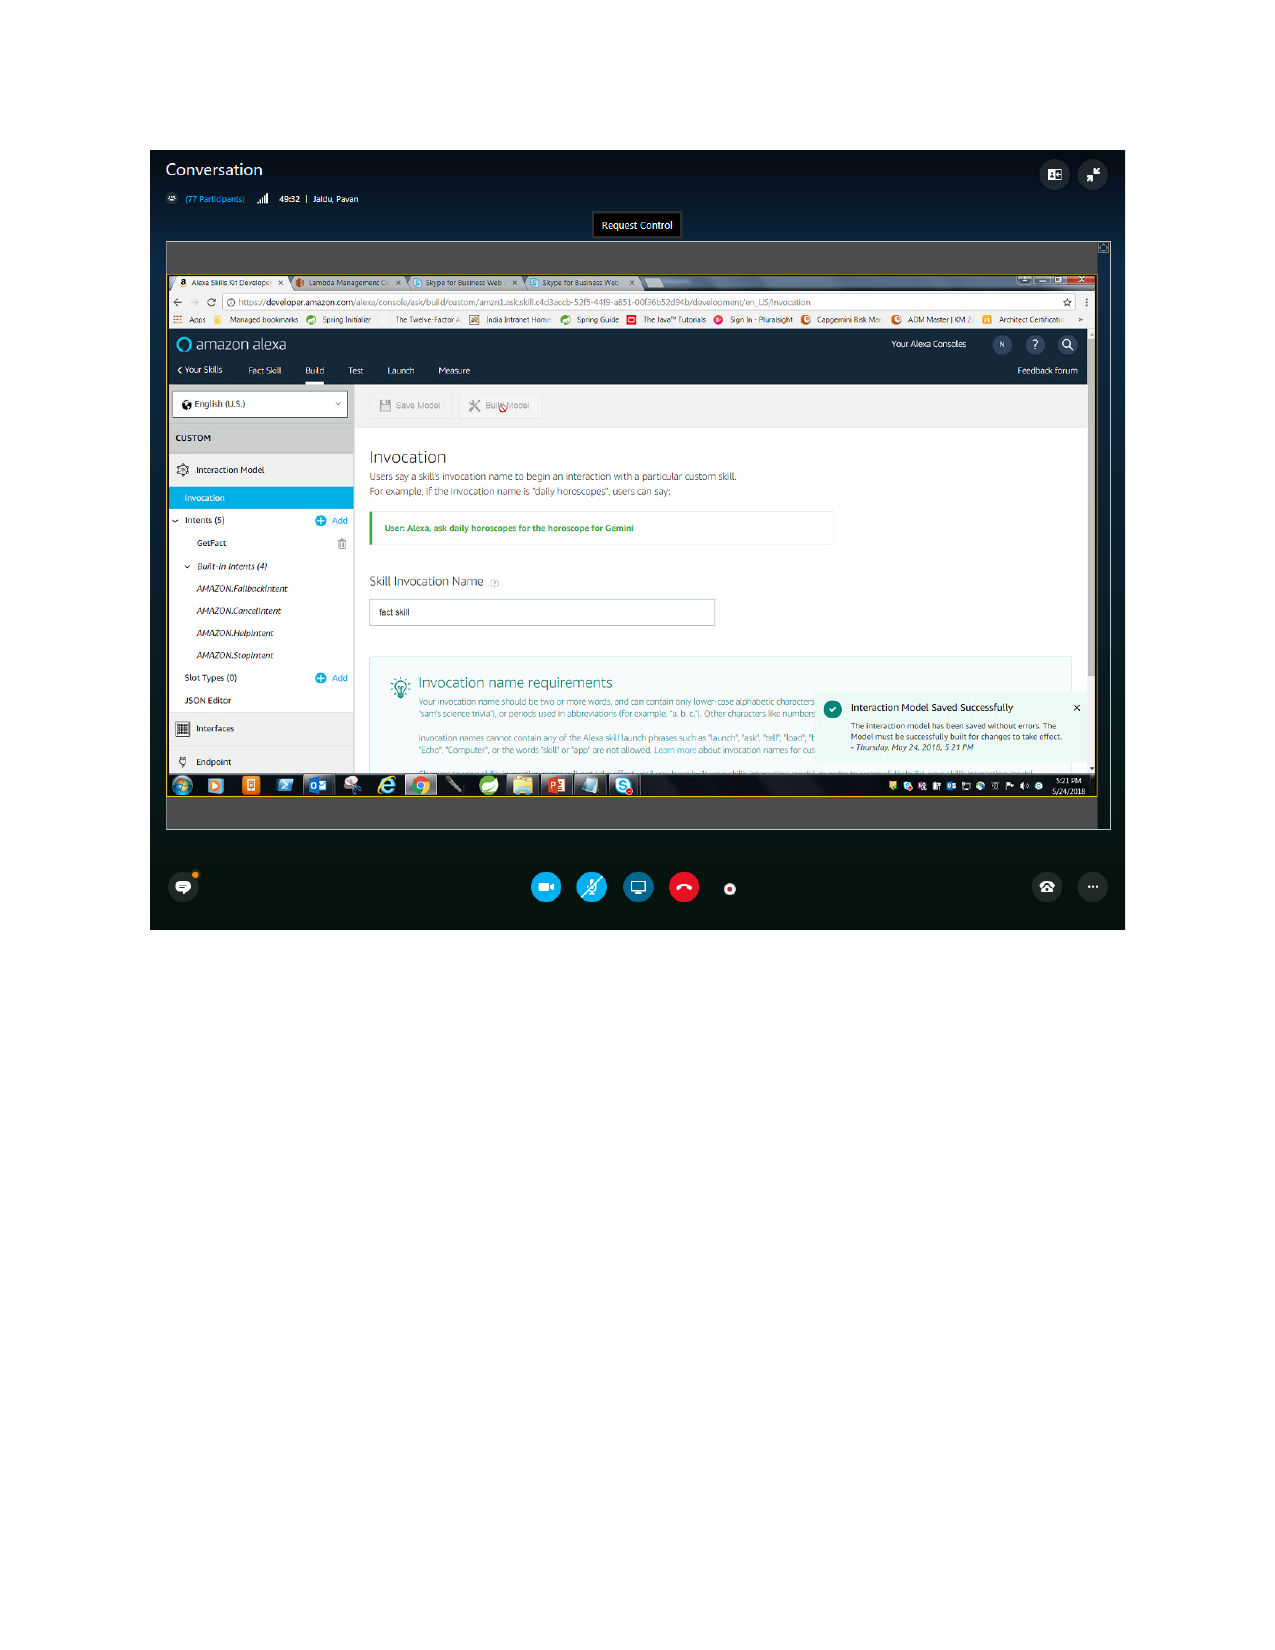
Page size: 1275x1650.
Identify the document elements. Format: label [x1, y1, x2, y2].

picture [150, 150, 1125, 930]
